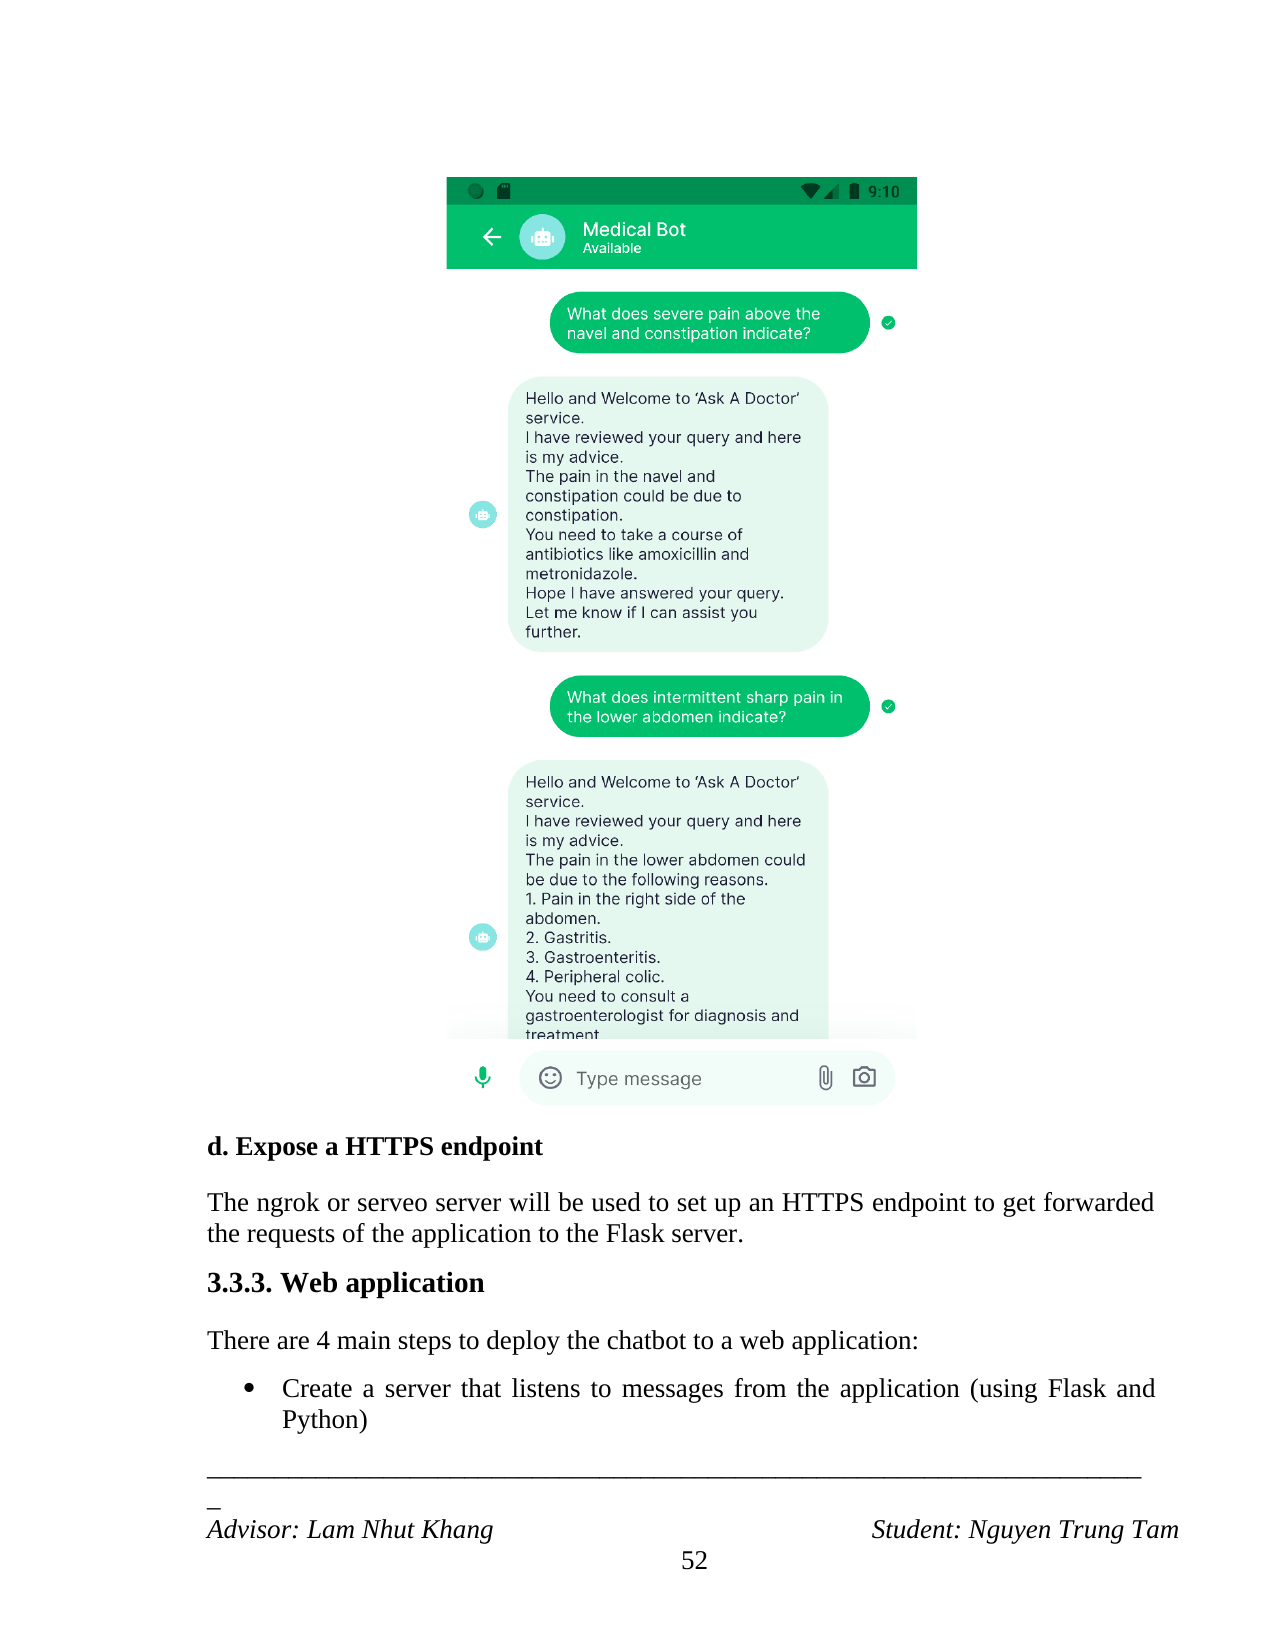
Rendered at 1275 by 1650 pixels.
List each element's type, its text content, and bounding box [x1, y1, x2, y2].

subtitle Expose a HTTPS endpoint [207, 1130, 1157, 1161]
text The ngrok or serveo server will be used to set up an HTTPS endpoint to get forwarded the requests of the application to the Flask server. [207, 1186, 1157, 1249]
text There are 4 main steps to deploy the chatbot to a web application: [207, 1324, 1157, 1355]
list Create a server that listens to messages from the application (using Flask and Python) [244, 1372, 1157, 1434]
subtitle Web application [207, 1265, 1157, 1299]
picture [446, 177, 918, 1114]
